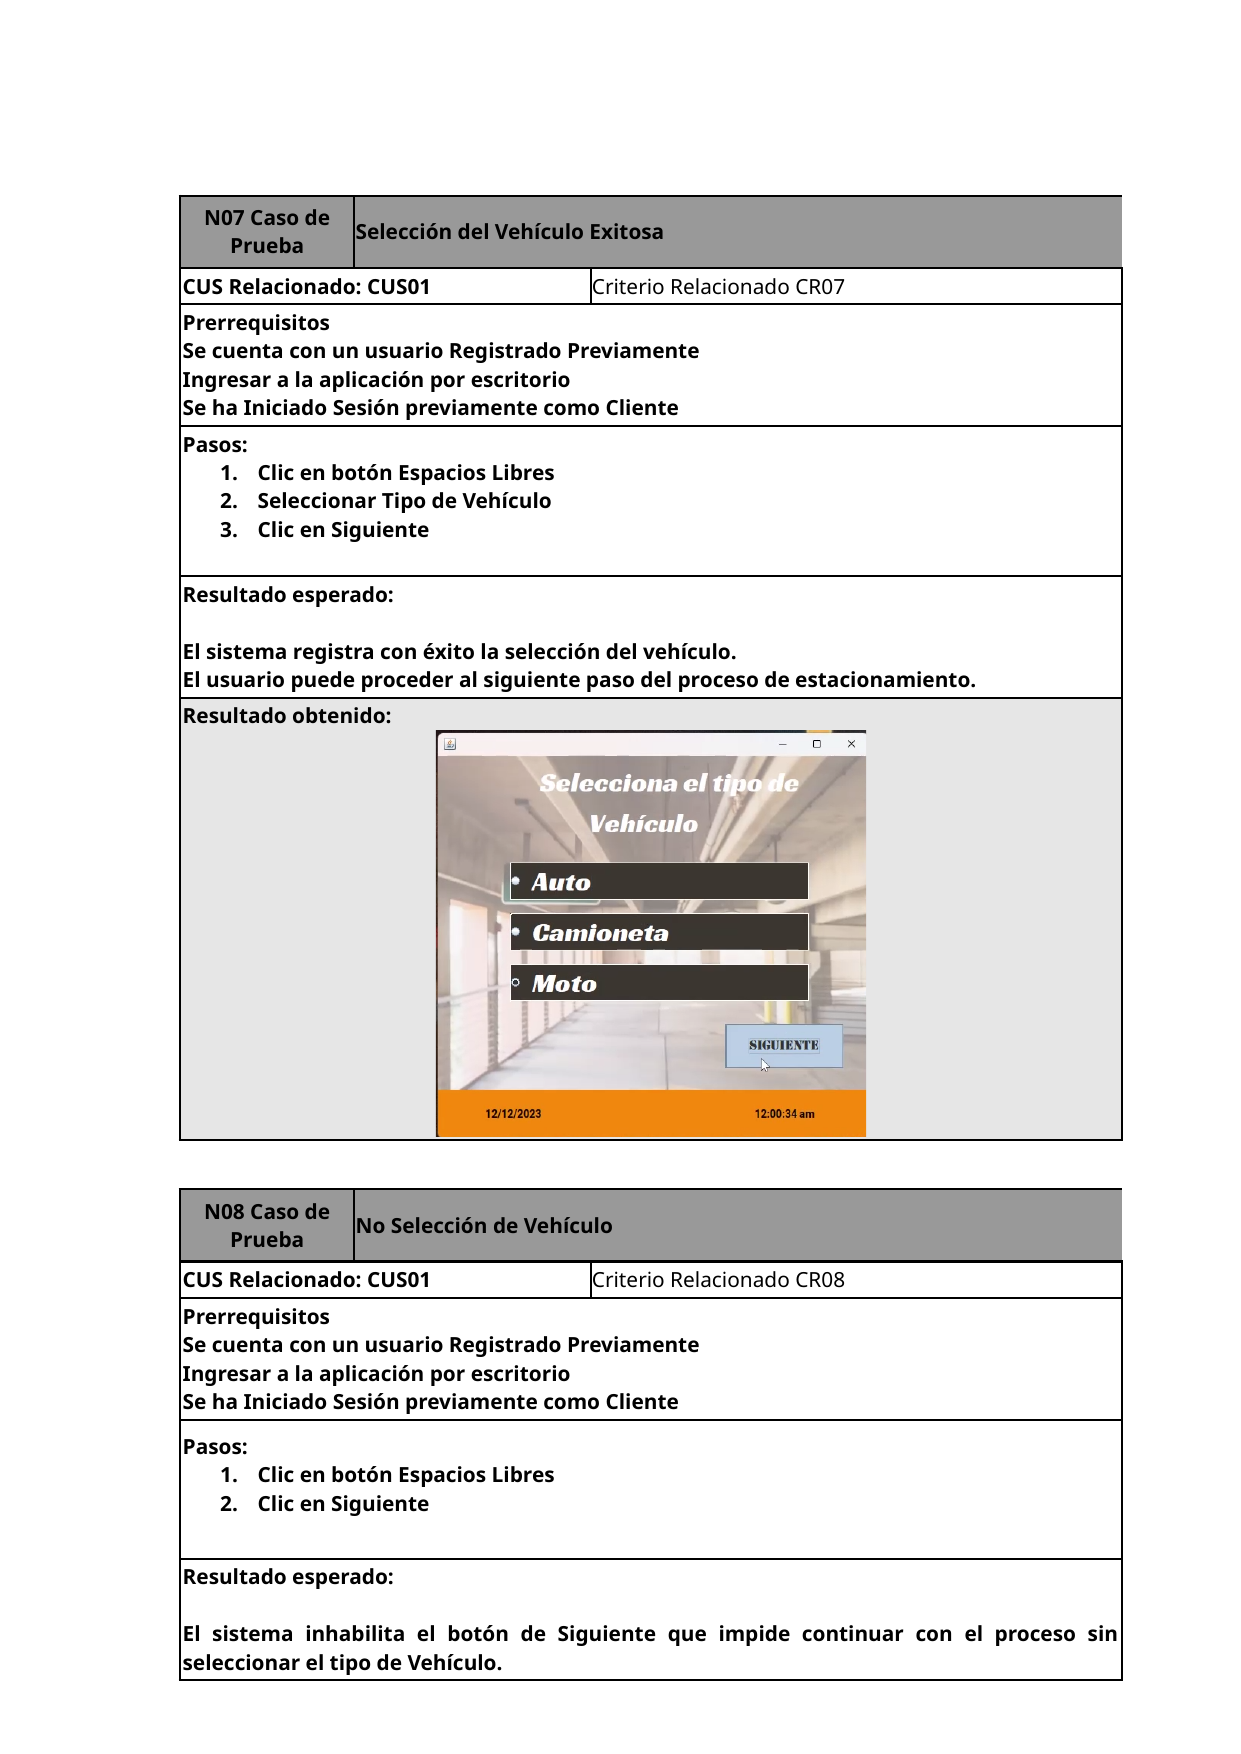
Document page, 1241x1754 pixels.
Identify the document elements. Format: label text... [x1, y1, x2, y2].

table_header N07 Caso de Prueba [181, 197, 353, 267]
table_cell CUS Relacionado: CUS01 [181, 269, 590, 303]
table_cell Criterio Relacionado CR08 [592, 1263, 1121, 1297]
table_cell Resultado esperado: El sistema inhabilita el botón de Siguiente que impide continuar con el proceso sin seleccionar el tipo de Vehículo. [181, 1560, 1121, 1679]
table_cell Prerrequisitos Se cuenta con un usuario Registrado Previamente Ingresar a la aplicación por escritorio Se ha Iniciado Sesión previamente como Cliente [181, 1299, 1121, 1418]
picture [435, 730, 867, 1137]
table_header No Selección de Vehículo [355, 1190, 1122, 1260]
table_cell CUS Relacionado: CUS01 [181, 1263, 590, 1297]
table_header Selección del Vehículo Exitosa [355, 197, 1122, 267]
table_cell Prerrequisitos Se cuenta con un usuario Registrado Previamente Ingresar a la aplicación por escritorio Se ha Iniciado Sesión previamente como Cliente [181, 305, 1121, 425]
table_cell Criterio Relacionado CR07 [592, 269, 1121, 303]
table_cell Resultado obtenido: [181, 699, 1121, 1139]
table_cell Resultado esperado: El sistema registra con éxito la selección del vehículo. El usuario puede proceder al siguiente paso del proceso de estacionamiento. [181, 577, 1121, 697]
table_cell Pasos: Clic en botón Espacios Libres Seleccionar Tipo de Vehículo Clic en Siguiente [181, 427, 1121, 575]
table_header N08 Caso de Prueba [181, 1190, 353, 1260]
table_cell Pasos: Clic en botón Espacios Libres Clic en Siguiente [181, 1421, 1121, 1557]
